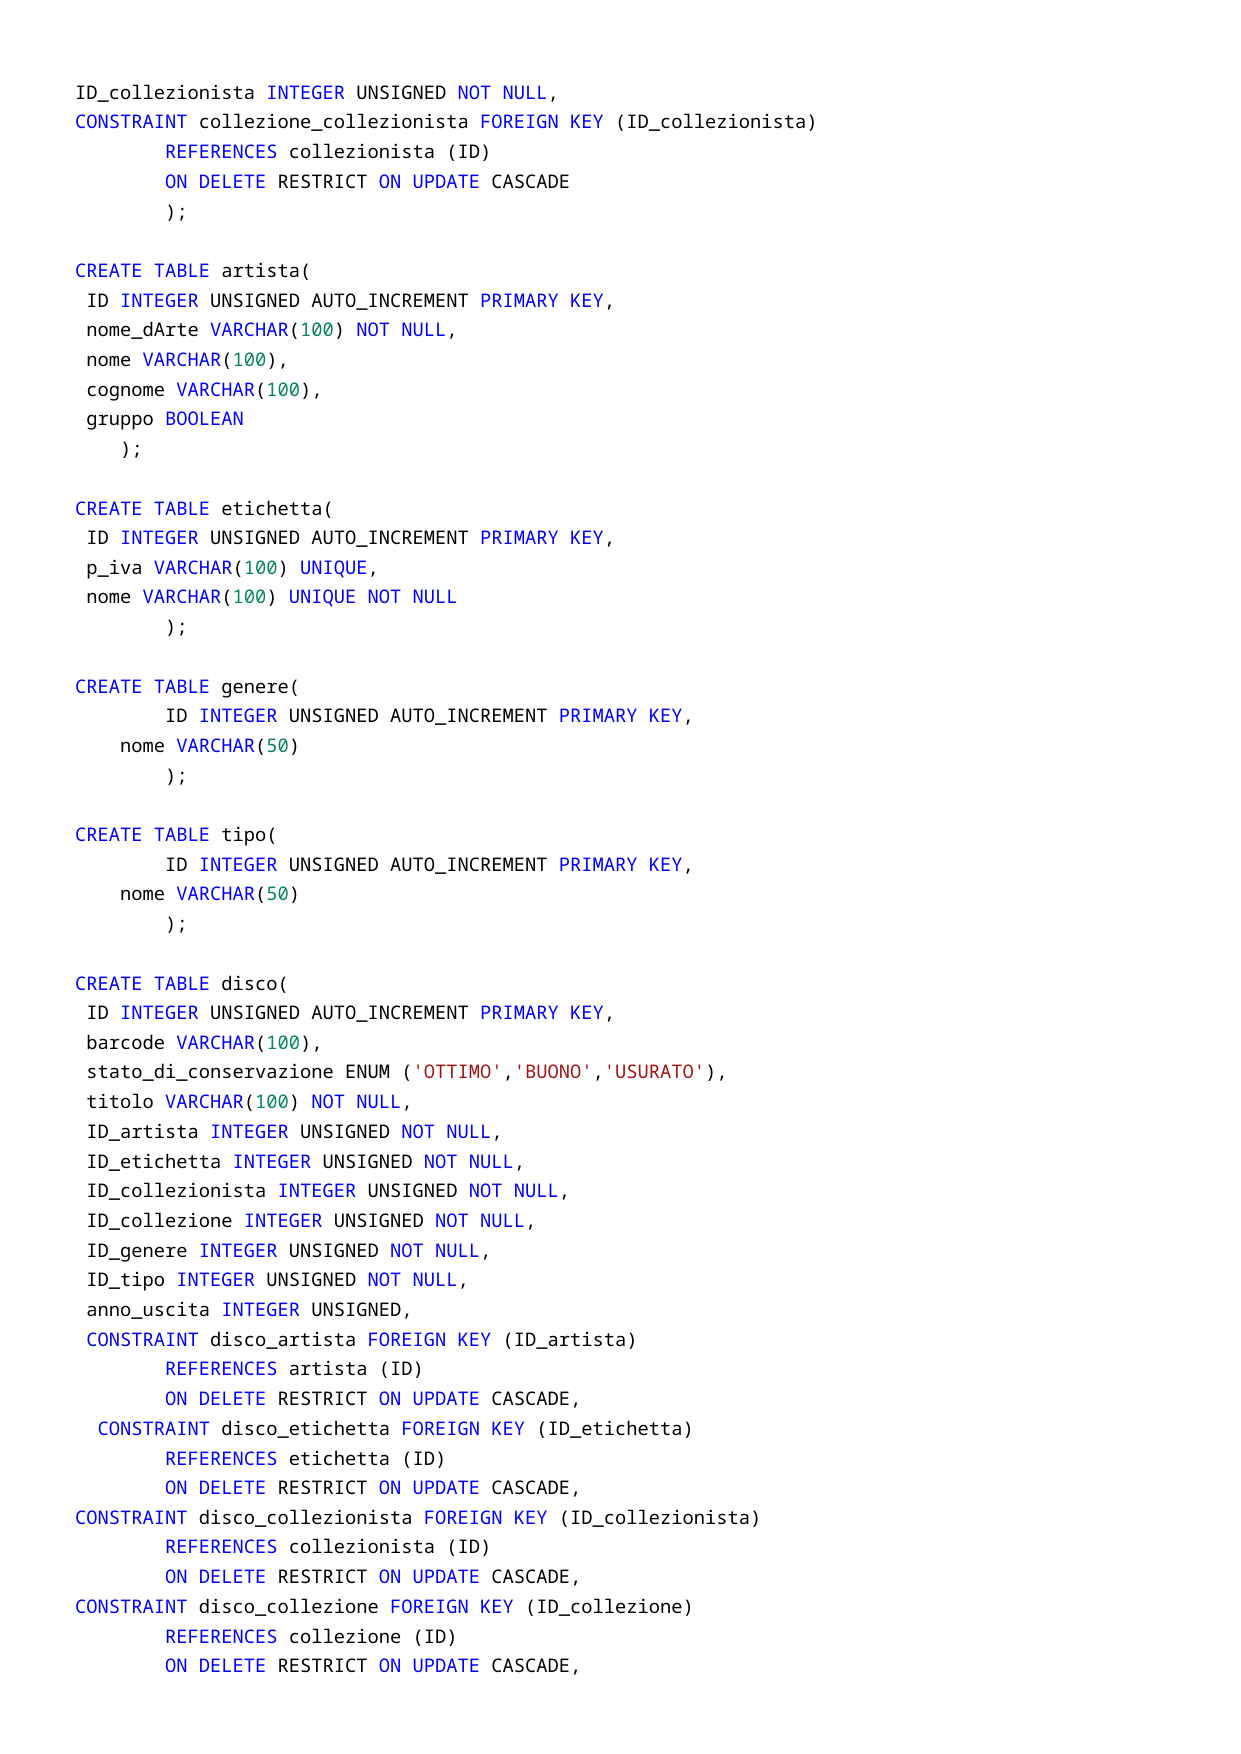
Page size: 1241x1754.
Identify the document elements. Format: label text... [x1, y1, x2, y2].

text ID_collezionista INTEGER UNSIGNED NOT NULL, [75, 1173, 1165, 1203]
text CREATE TABLE disco( [75, 966, 1165, 995]
text ); [75, 758, 1165, 787]
text ON DELETE RESTRICT ON UPDATE CASCADE, [75, 1381, 1165, 1411]
text CONSTRAINT disco_etichetta FOREIGN KEY (ID_etichetta) [75, 1411, 1165, 1441]
text ID_artista INTEGER UNSIGNED NOT NULL, [75, 1114, 1165, 1144]
text ); [75, 609, 1165, 639]
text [75, 1648, 1165, 1678]
text CONSTRAINT disco_artista FOREIGN KEY (ID_artista) [75, 1322, 1165, 1352]
text p_iva VARCHAR(100) UNIQUE, [75, 550, 1165, 580]
text CREATE TABLE tipo( [75, 817, 1165, 847]
text nome VARCHAR(100), [75, 342, 1165, 372]
text CONSTRAINT disco_collezionista FOREIGN KEY (ID_collezionista) [75, 1500, 1165, 1530]
text REFERENCES collezione (ID) [75, 1619, 1165, 1648]
text nome VARCHAR(50) [75, 877, 1165, 906]
text CONSTRAINT collezione_collezionista FOREIGN KEY (ID_collezionista) [75, 105, 1165, 134]
text nome_dArte VARCHAR(100) NOT NULL, [75, 312, 1165, 342]
text stato_di_conservazione ENUM ('OTTIMO','BUONO','USURATO'), [75, 1055, 1165, 1084]
text CREATE TABLE genere( [75, 669, 1165, 698]
text ); [75, 906, 1165, 936]
text barcode VARCHAR(100), [75, 1025, 1165, 1055]
text anno_uscita INTEGER UNSIGNED, [75, 1292, 1165, 1322]
text CREATE TABLE artista( [75, 253, 1165, 283]
text ID INTEGER UNSIGNED AUTO_INCREMENT PRIMARY KEY, [75, 847, 1165, 877]
text ); [75, 194, 1165, 223]
text ON DELETE RESTRICT ON UPDATE CASCADE [75, 164, 1165, 194]
text cognome VARCHAR(100), [75, 372, 1165, 402]
text nome VARCHAR(50) [75, 728, 1165, 758]
text REFERENCES artista (ID) [75, 1352, 1165, 1381]
text ID_collezione INTEGER UNSIGNED NOT NULL, [75, 1203, 1165, 1233]
text CONSTRAINT disco_collezione FOREIGN KEY (ID_collezione) [75, 1589, 1165, 1619]
text nome VARCHAR(100) UNIQUE NOT NULL [75, 580, 1165, 609]
text ID_tipo INTEGER UNSIGNED NOT NULL, [75, 1262, 1165, 1292]
text ID_collezionista INTEGER UNSIGNED NOT NULL, [75, 75, 1165, 105]
text REFERENCES collezionista (ID) [75, 134, 1165, 164]
text ID INTEGER UNSIGNED AUTO_INCREMENT PRIMARY KEY, [75, 995, 1165, 1025]
text ID INTEGER UNSIGNED AUTO_INCREMENT PRIMARY KEY, [75, 698, 1165, 728]
text titolo VARCHAR(100) NOT NULL, [75, 1084, 1165, 1114]
text ID INTEGER UNSIGNED AUTO_INCREMENT PRIMARY KEY, [75, 520, 1165, 550]
text REFERENCES collezionista (ID) [75, 1530, 1165, 1559]
text CREATE TABLE etichetta( [75, 491, 1165, 520]
text ); [75, 431, 1165, 461]
text ID_etichetta INTEGER UNSIGNED NOT NULL, [75, 1144, 1165, 1173]
text ON DELETE RESTRICT ON UPDATE CASCADE, [75, 1559, 1165, 1589]
text ON DELETE RESTRICT ON UPDATE CASCADE, [75, 1470, 1165, 1500]
text REFERENCES etichetta (ID) [75, 1441, 1165, 1470]
text gruppo BOOLEAN [75, 402, 1165, 431]
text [75, 283, 1165, 312]
text ID_genere INTEGER UNSIGNED NOT NULL, [75, 1233, 1165, 1262]
